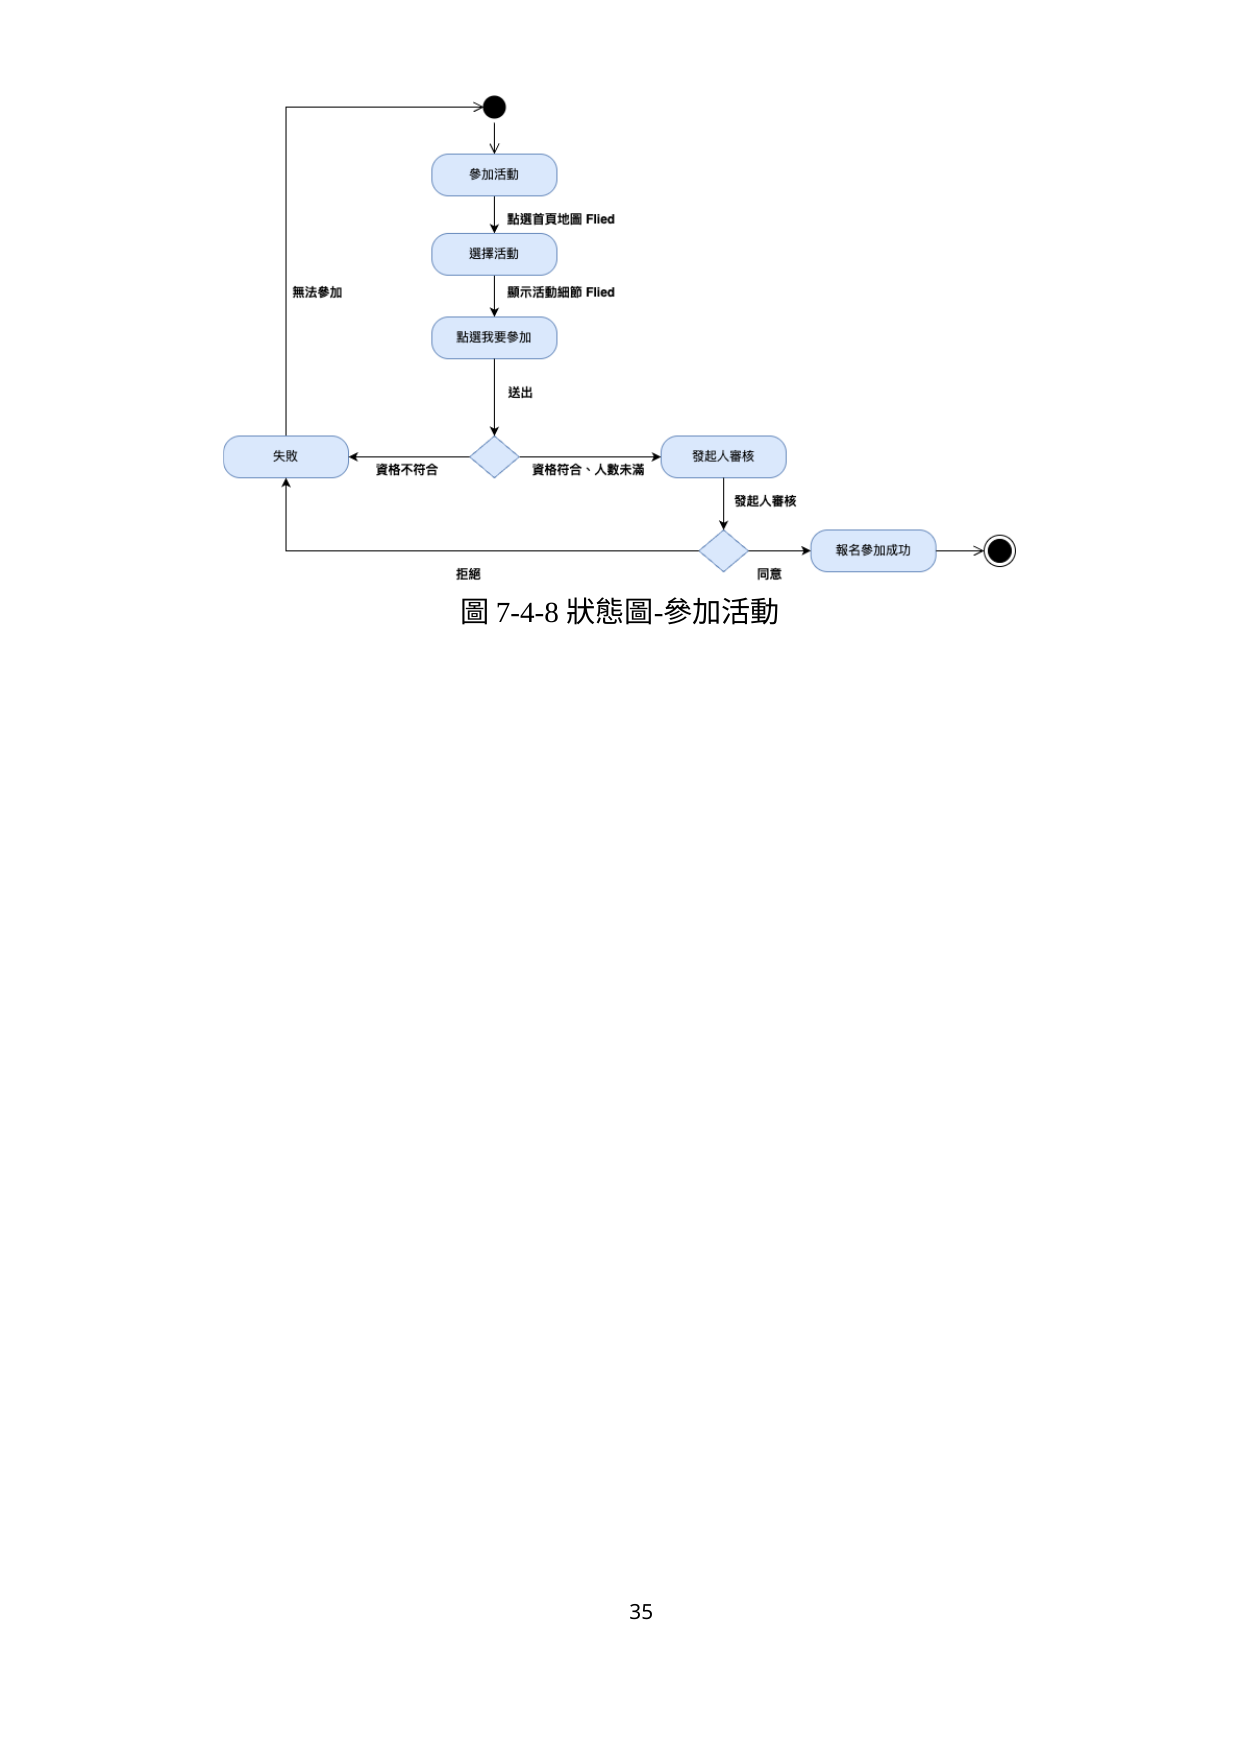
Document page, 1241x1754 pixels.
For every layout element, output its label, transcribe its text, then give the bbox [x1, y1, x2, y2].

text 圖7-4-8 狀態圖-參加活動 [89, 589, 1152, 631]
picture [223, 92, 1017, 589]
